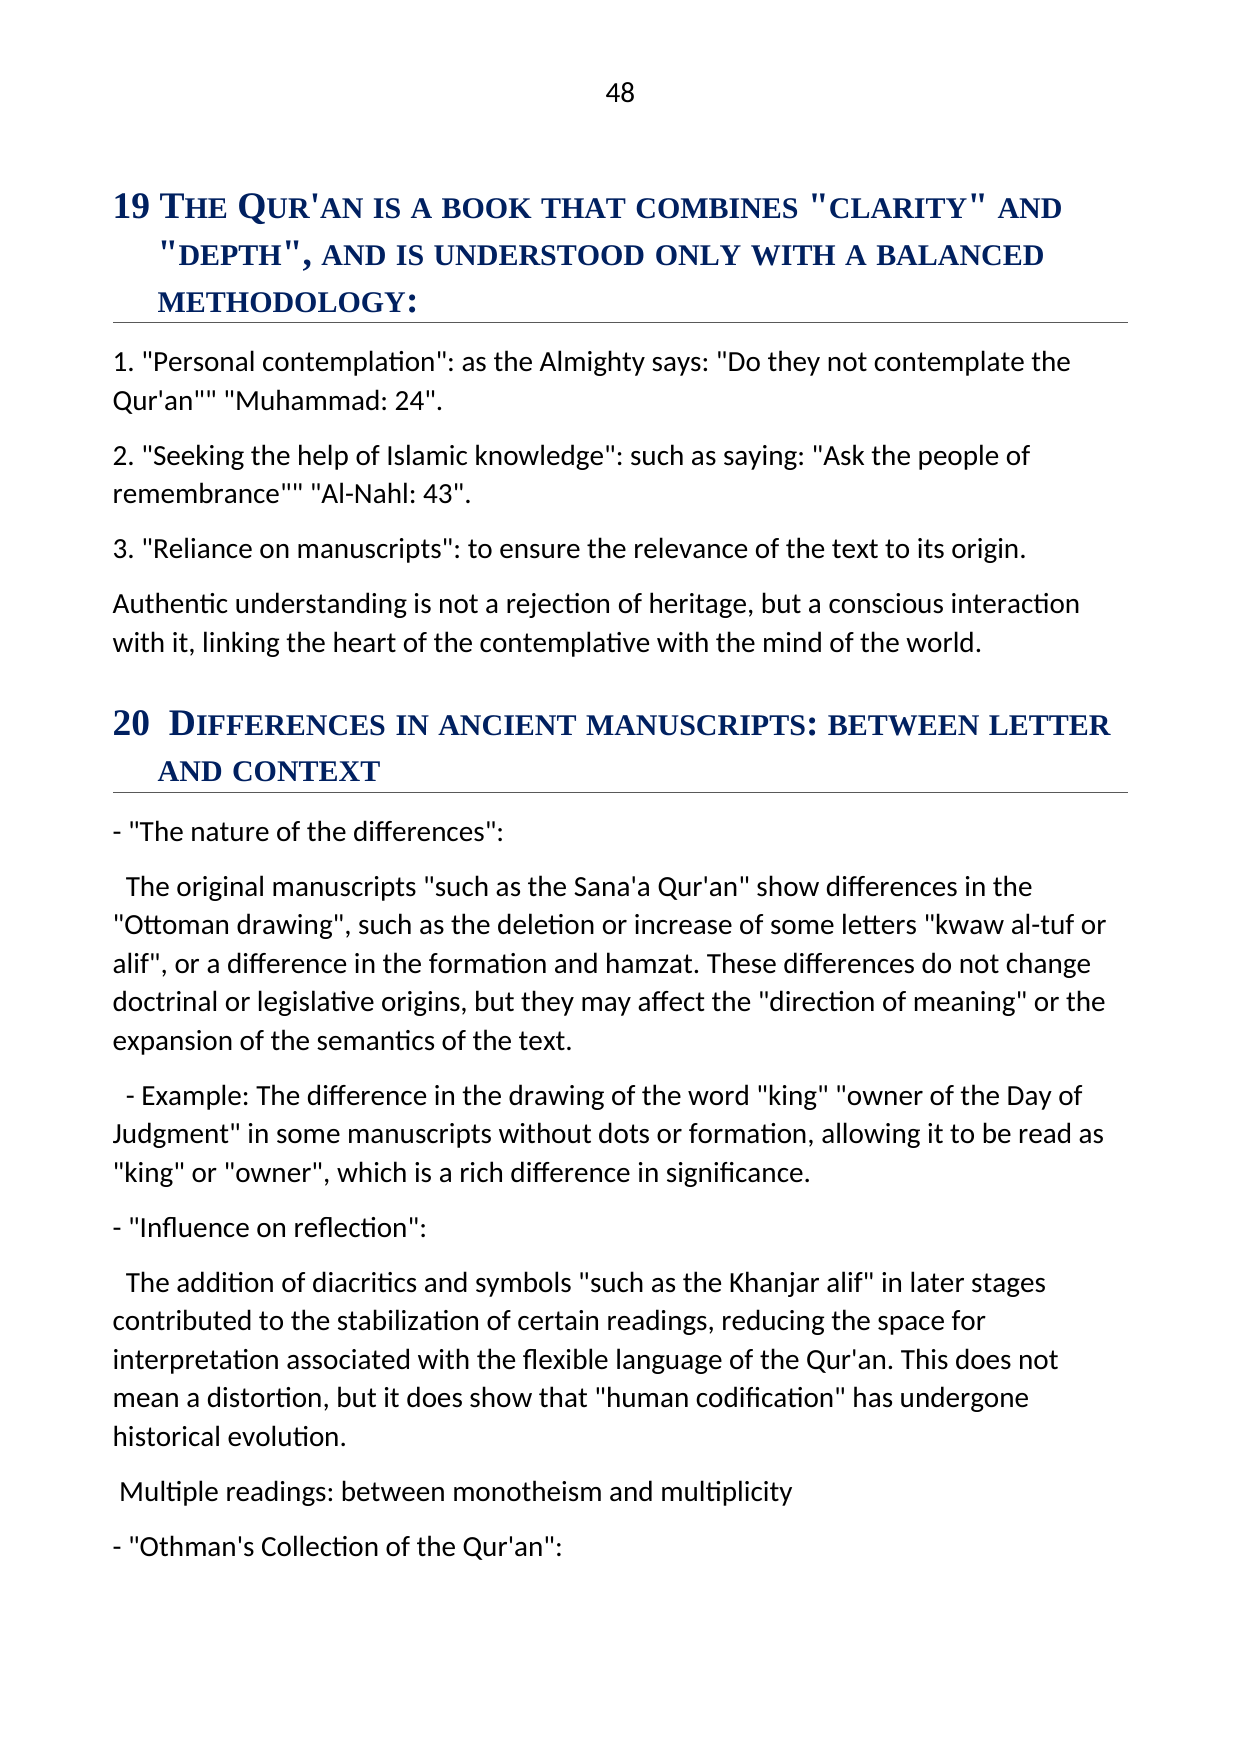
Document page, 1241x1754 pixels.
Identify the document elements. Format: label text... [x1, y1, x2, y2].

text Authentic understanding is not a rejection of heritage, but a conscious interaction with it, linking the heart of the contemplative with the mind of the world. [112, 586, 1128, 659]
text The addition of diacritics and symbols "such as the Khanjar alif" in later stages contributed to the stabilization of certain readings, reducing the space for interpretation associated with the flexible language of the Qur'an. This does not mean a distortion, but it does show that "human codification" has undergone historical evolution. [112, 1264, 1128, 1453]
text The original manuscripts "such as the Sana'a Qur'an" show differences in the "Ottoman drawing", such as the deletion or increase of some letters "kwaw al-tuf or alif", or a difference in the formation and hamzat. These differences do not change doctrinal or legislative origins, but they may affect the "direction of meaning" or the expansion of the semantics of the text. [112, 868, 1128, 1057]
subtitle The Qur'an is a book that combines "clarity" and "depth", and is understood only with a balanced methodology: [112, 184, 1128, 323]
text - "Othman's Collection of the Qur'an": [112, 1528, 1128, 1563]
text 2. "Seeking the help of Islamic knowledge": such as saying: "Ask the people of remembrance"" "Al-Nahl: 43". [112, 437, 1128, 511]
text 3. "Reliance on manuscripts": to ensure the relevance of the text to its origin. [112, 530, 1128, 566]
text - "The nature of the differences": [112, 813, 1128, 848]
text 1. "Personal contemplation": as the Almighty says: "Do they not contemplate the Qur'an"" "Muhammad: 24". [112, 343, 1128, 417]
text Multiple readings: between monotheism and multiplicity [112, 1473, 1128, 1508]
subtitle Differences in ancient manuscripts: between letter and context [112, 700, 1128, 793]
text - "Influence on reflection": [112, 1209, 1128, 1244]
text - Example: The difference in the drawing of the word "king" "owner of the Day of Judgment" in some manuscripts without dots or formation, allowing it to be read as "king" or "owner", which is a rich difference in significance. [112, 1077, 1128, 1189]
